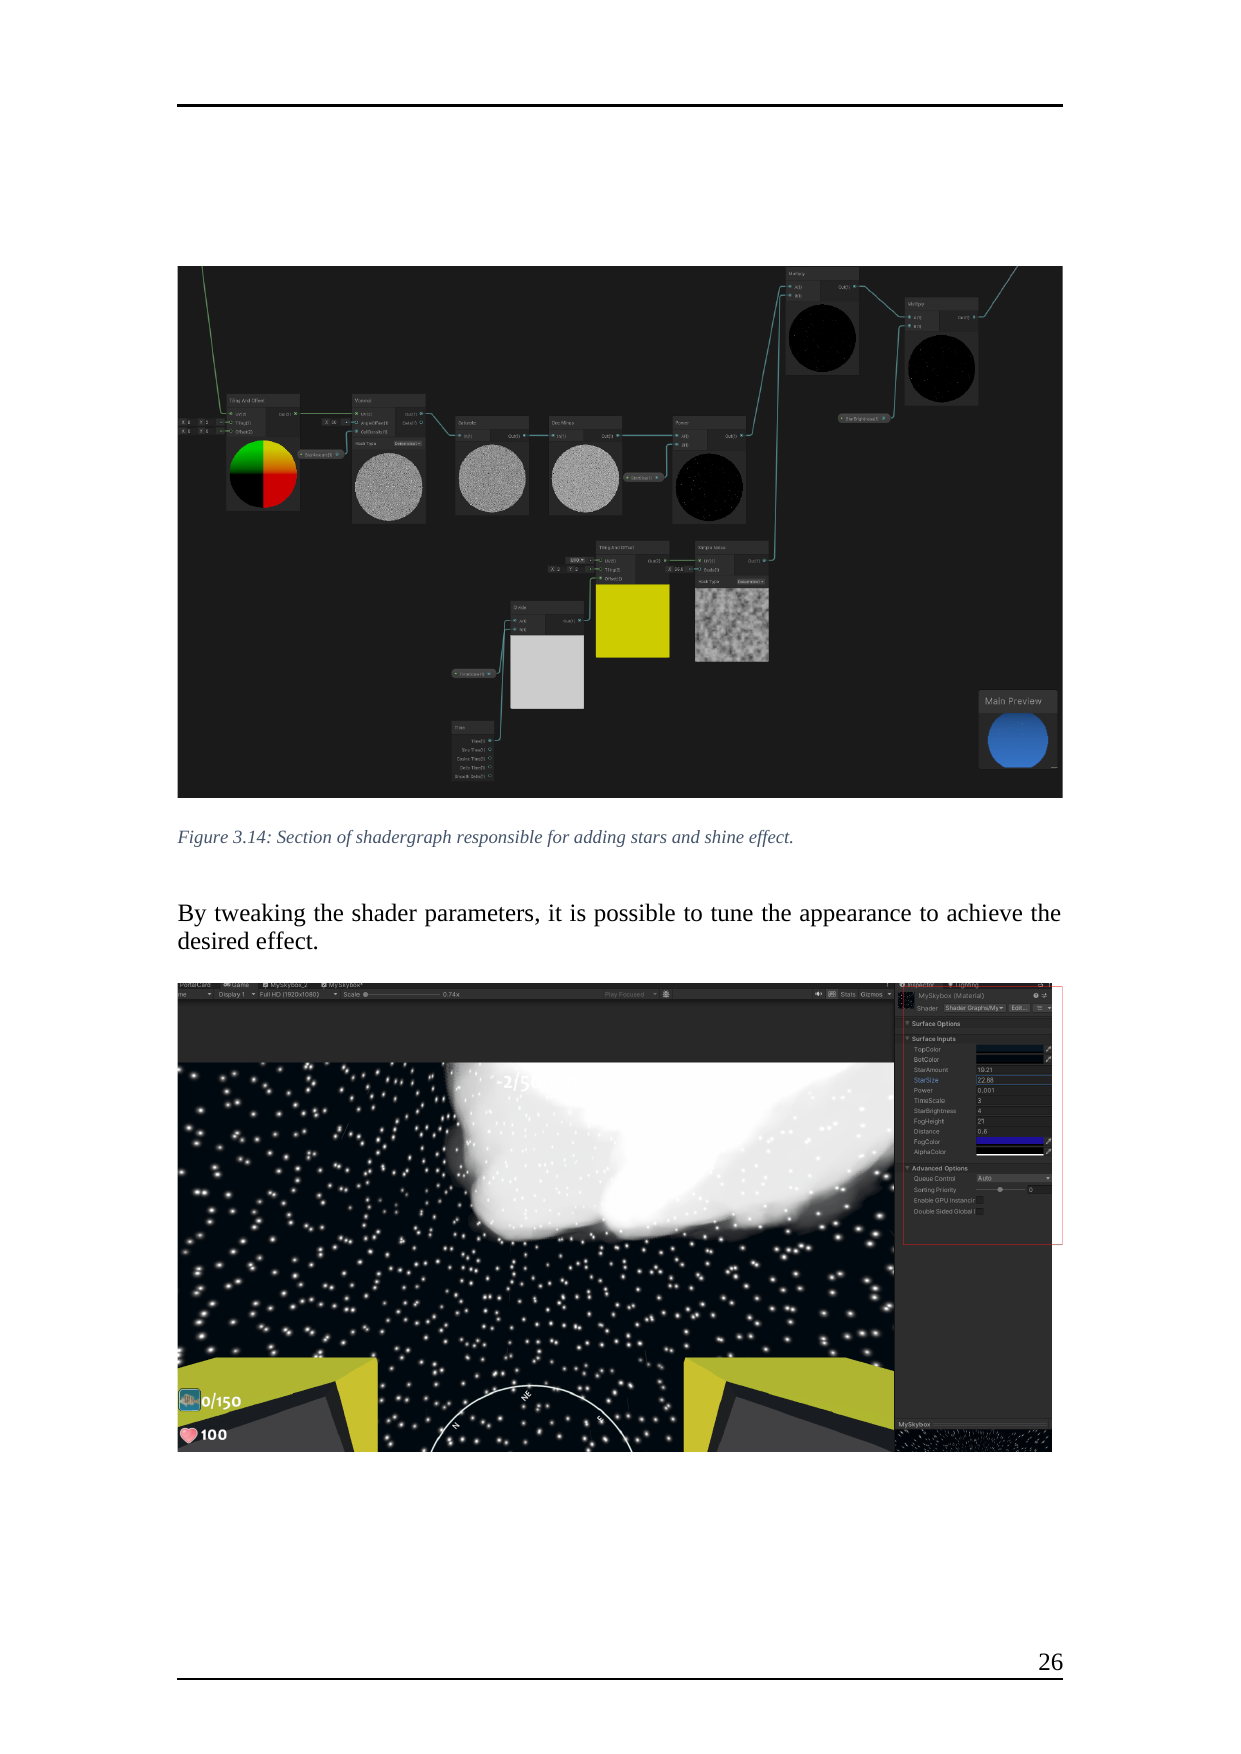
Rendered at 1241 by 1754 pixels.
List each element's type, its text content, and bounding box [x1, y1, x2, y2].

picture [177, 266, 1063, 798]
text By tweaking the shader parameters, it is possible to tune the appearance to achieve the desired effect. [177, 898, 1063, 955]
picture [177, 983, 1063, 1452]
